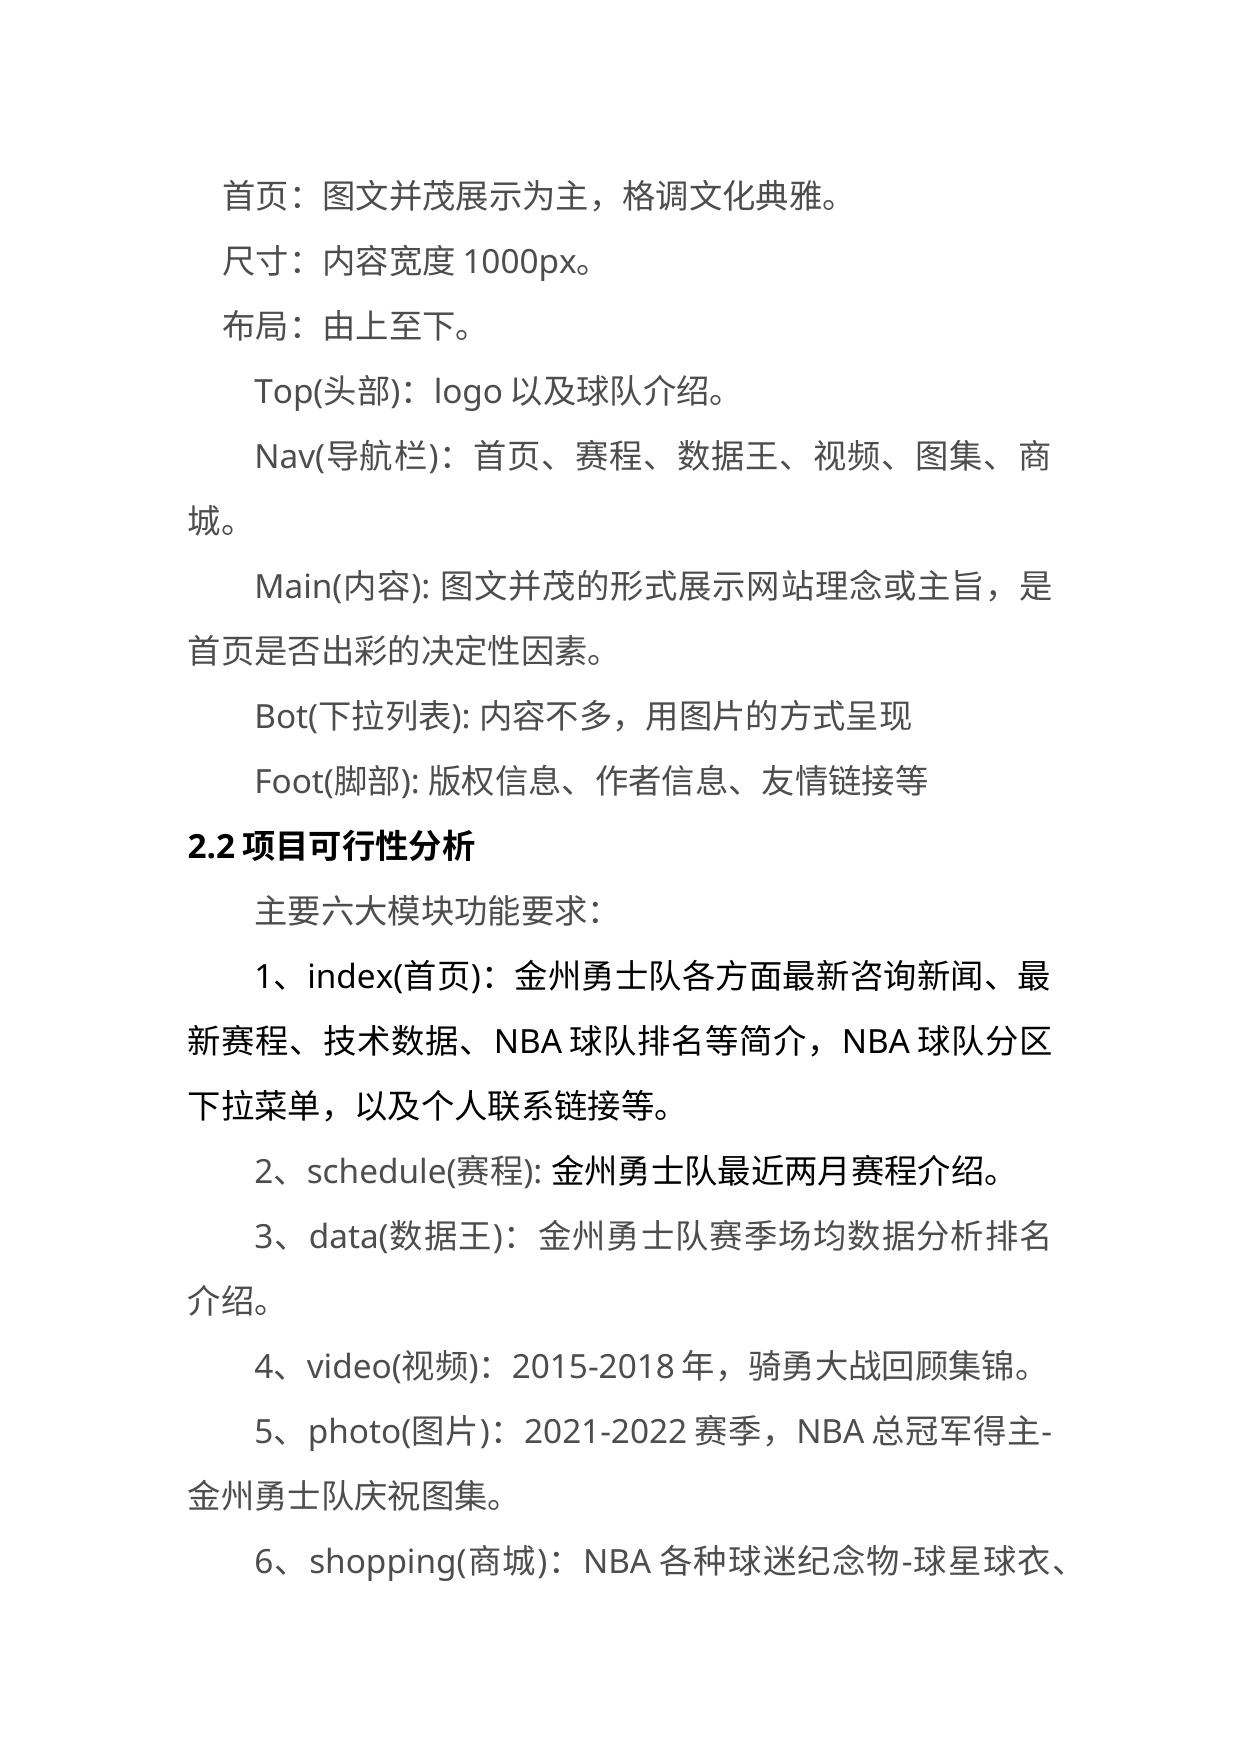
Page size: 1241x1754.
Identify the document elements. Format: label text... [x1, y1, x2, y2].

text 布局：由上至下。 [187, 292, 1053, 357]
text Nav(导航栏)：首页、赛程、数据王、视频、图集、商城。 [187, 422, 1053, 552]
text 尺寸：内容宽度1000px。 [187, 227, 1053, 292]
text Top(头部)：logo以及球队介绍。 [187, 357, 1053, 422]
text 2.2项目可行性分析 [187, 812, 1053, 877]
text Foot(脚部): 版权信息、作者信息、友情链接等 [187, 747, 1053, 812]
text 3、data(数据王)：金州勇士队赛季场均数据分析排名介绍。 [187, 1202, 1053, 1332]
text 4、video(视频)：2015-2018年，骑勇大战回顾集锦。 [187, 1332, 1053, 1397]
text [187, 1527, 1053, 1592]
text 主要六大模块功能要求： [187, 877, 1053, 942]
text Bot(下拉列表): 内容不多，用图片的方式呈现 [187, 682, 1053, 747]
text 1、index(首页)：金州勇士队各方面最新咨询新闻、最新赛程、技术数据、NBA球队排名等简介，NBA球队分区下拉菜单，以及个人联系链接等。 [187, 942, 1053, 1137]
text Main(内容): 图文并茂的形式展示网站理念或主旨，是首页是否出彩的决定性因素。 [187, 552, 1053, 682]
text 2、schedule(赛程): 金州勇士队最近两月赛程介绍。 [187, 1137, 1053, 1202]
text 5、photo(图片)：2021-2022赛季，NBA总冠军得主-金州勇士队庆祝图集。 [187, 1397, 1053, 1527]
text 首页：图文并茂展示为主，格调文化典雅。 [187, 162, 1053, 227]
